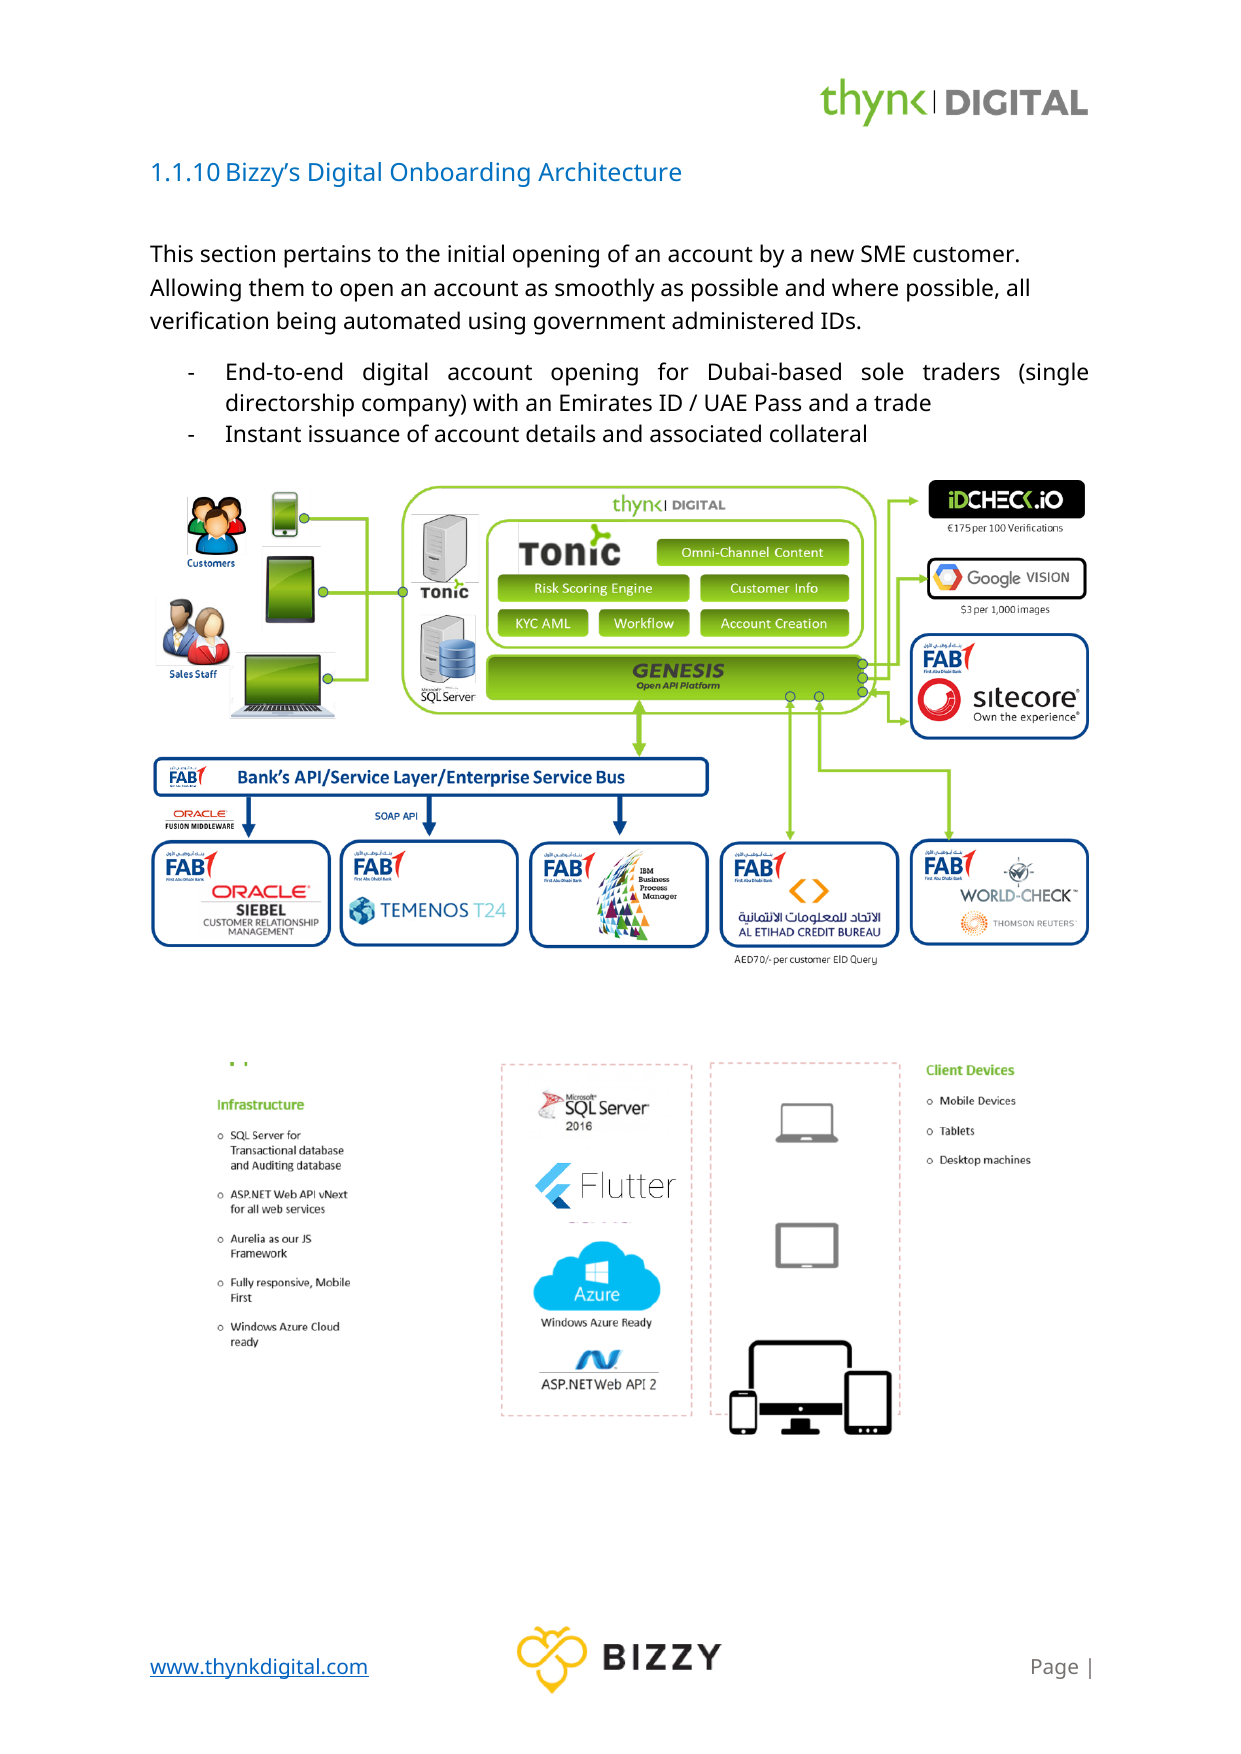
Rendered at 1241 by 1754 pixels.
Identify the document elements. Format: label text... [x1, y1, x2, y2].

picture [150, 1062, 1090, 1445]
subtitle Bizzy’s Digital Onboarding Architecture [150, 154, 1090, 188]
list Instant issuance of account details and associated collateral [187, 418, 1090, 449]
list End-to-end digital account opening for Dubai-based sole traders (single directorship company) with an Emirates ID / UAE Pass and a trade [187, 356, 1090, 418]
text This section pertains to the initial opening of an account by a new SME customer. Allowing them to open an account as smoothly as possible and where possible, all verification being automated using government administered IDs. [150, 238, 1090, 337]
picture [818, 73, 1091, 130]
picture [151, 480, 1089, 972]
